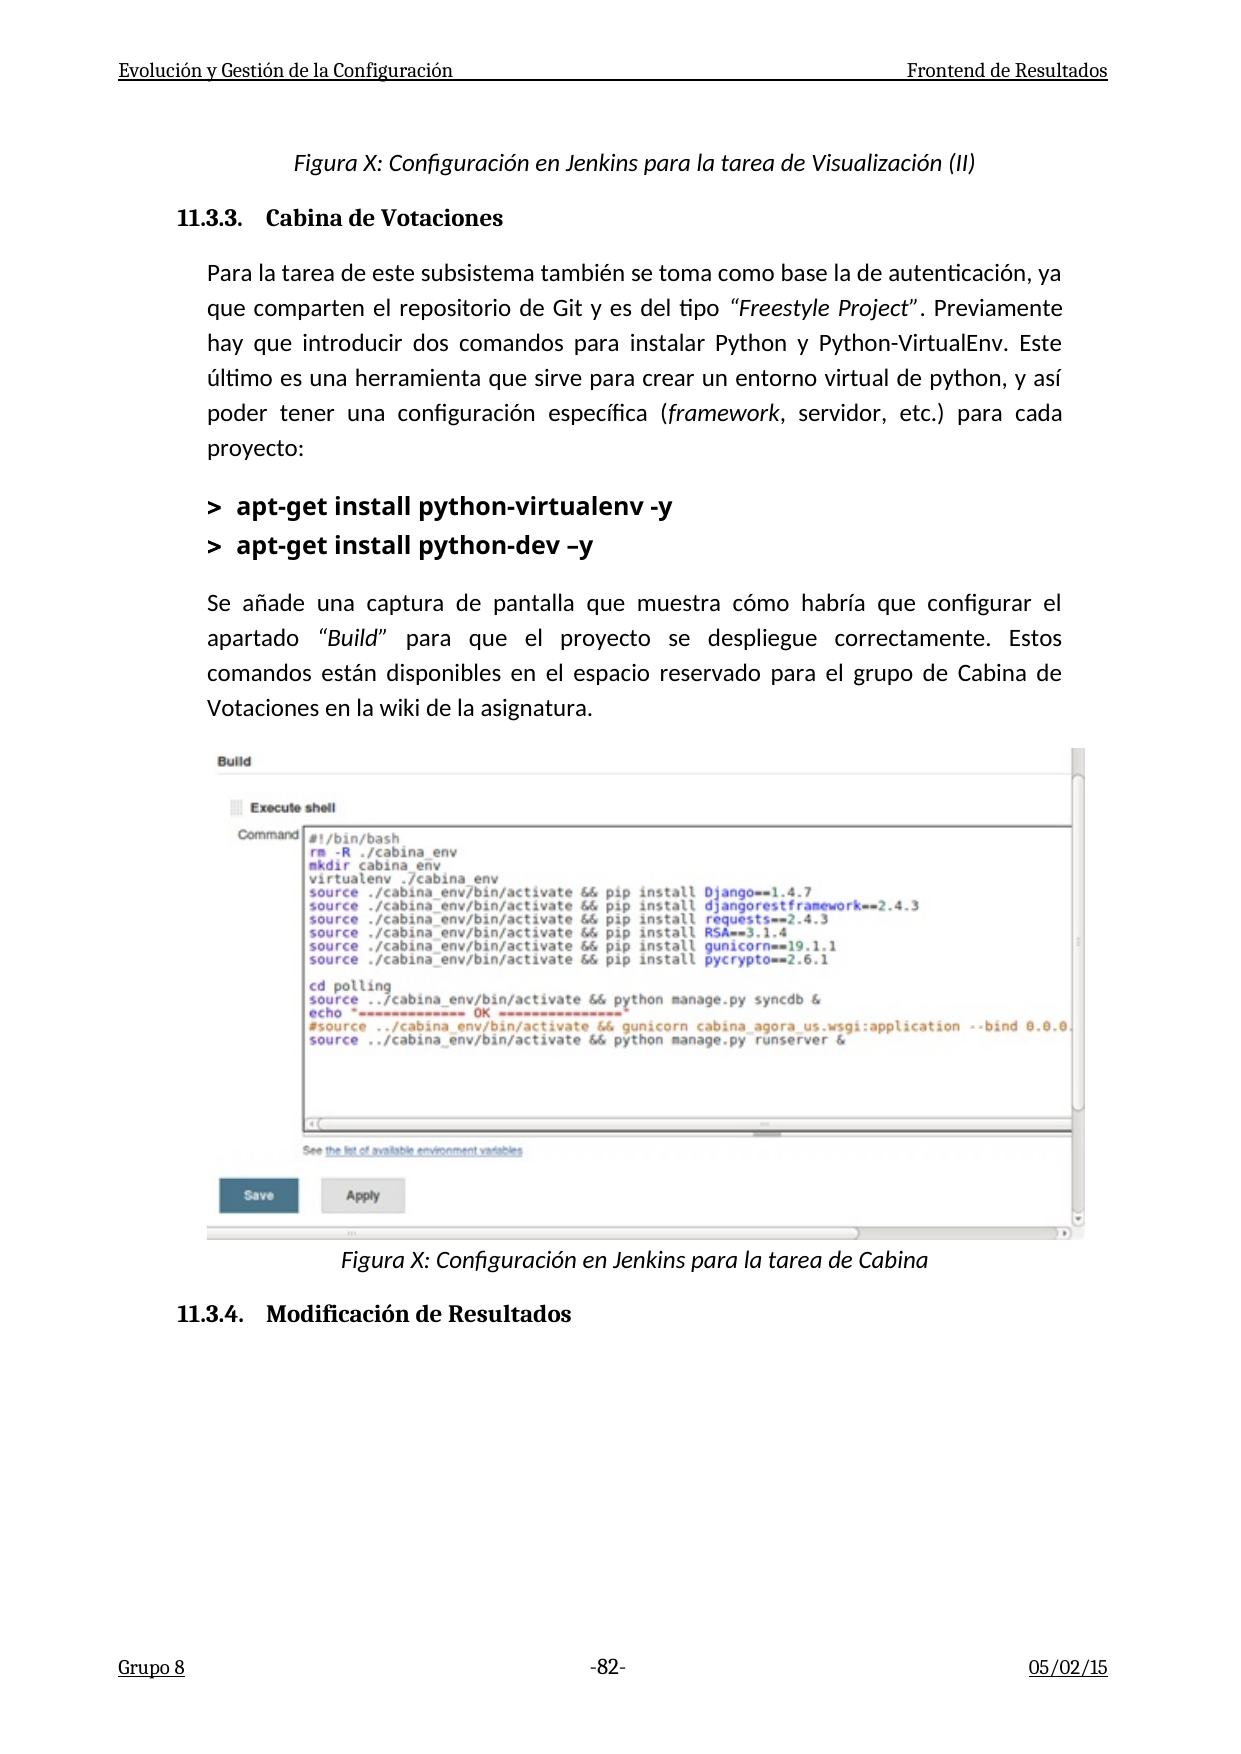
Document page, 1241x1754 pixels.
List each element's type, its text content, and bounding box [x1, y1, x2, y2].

text Se añade una captura de pantalla que muestra cómo habría que configurar el apartado “Build” para que el proyecto se despliegue correctamente. Estos comandos están disponibles en el espacio reservado para el grupo de Cabina de Votaciones en la wiki de la asignatura. [207, 587, 1063, 723]
list apt-get install python-virtualenv -y [207, 488, 1063, 522]
text Figura X: Configuración en Jenkins para la tarea de Visualización (II) [207, 148, 1063, 178]
list Cabina de Votaciones [177, 203, 1063, 232]
list apt-get install python-dev –y [207, 527, 1063, 561]
picture [206, 748, 1085, 1240]
list Modificación de Resultados [177, 1300, 1063, 1329]
text Para la tarea de este subsistema también se toma como base la de autenticación, ya que comparten el repositorio de Git y es del tipo “Freestyle Project”. Previamente hay que introducir dos comandos para instalar Python y Python-VirtualEnv. Este último es una herramienta que sirve para crear un entorno virtual de python, y así poder tener una configuración específica (framework, servidor, etc.) para cada proyecto: [207, 257, 1063, 463]
text Figura X: Configuración en Jenkins para la tarea de Cabina [207, 1244, 1063, 1275]
